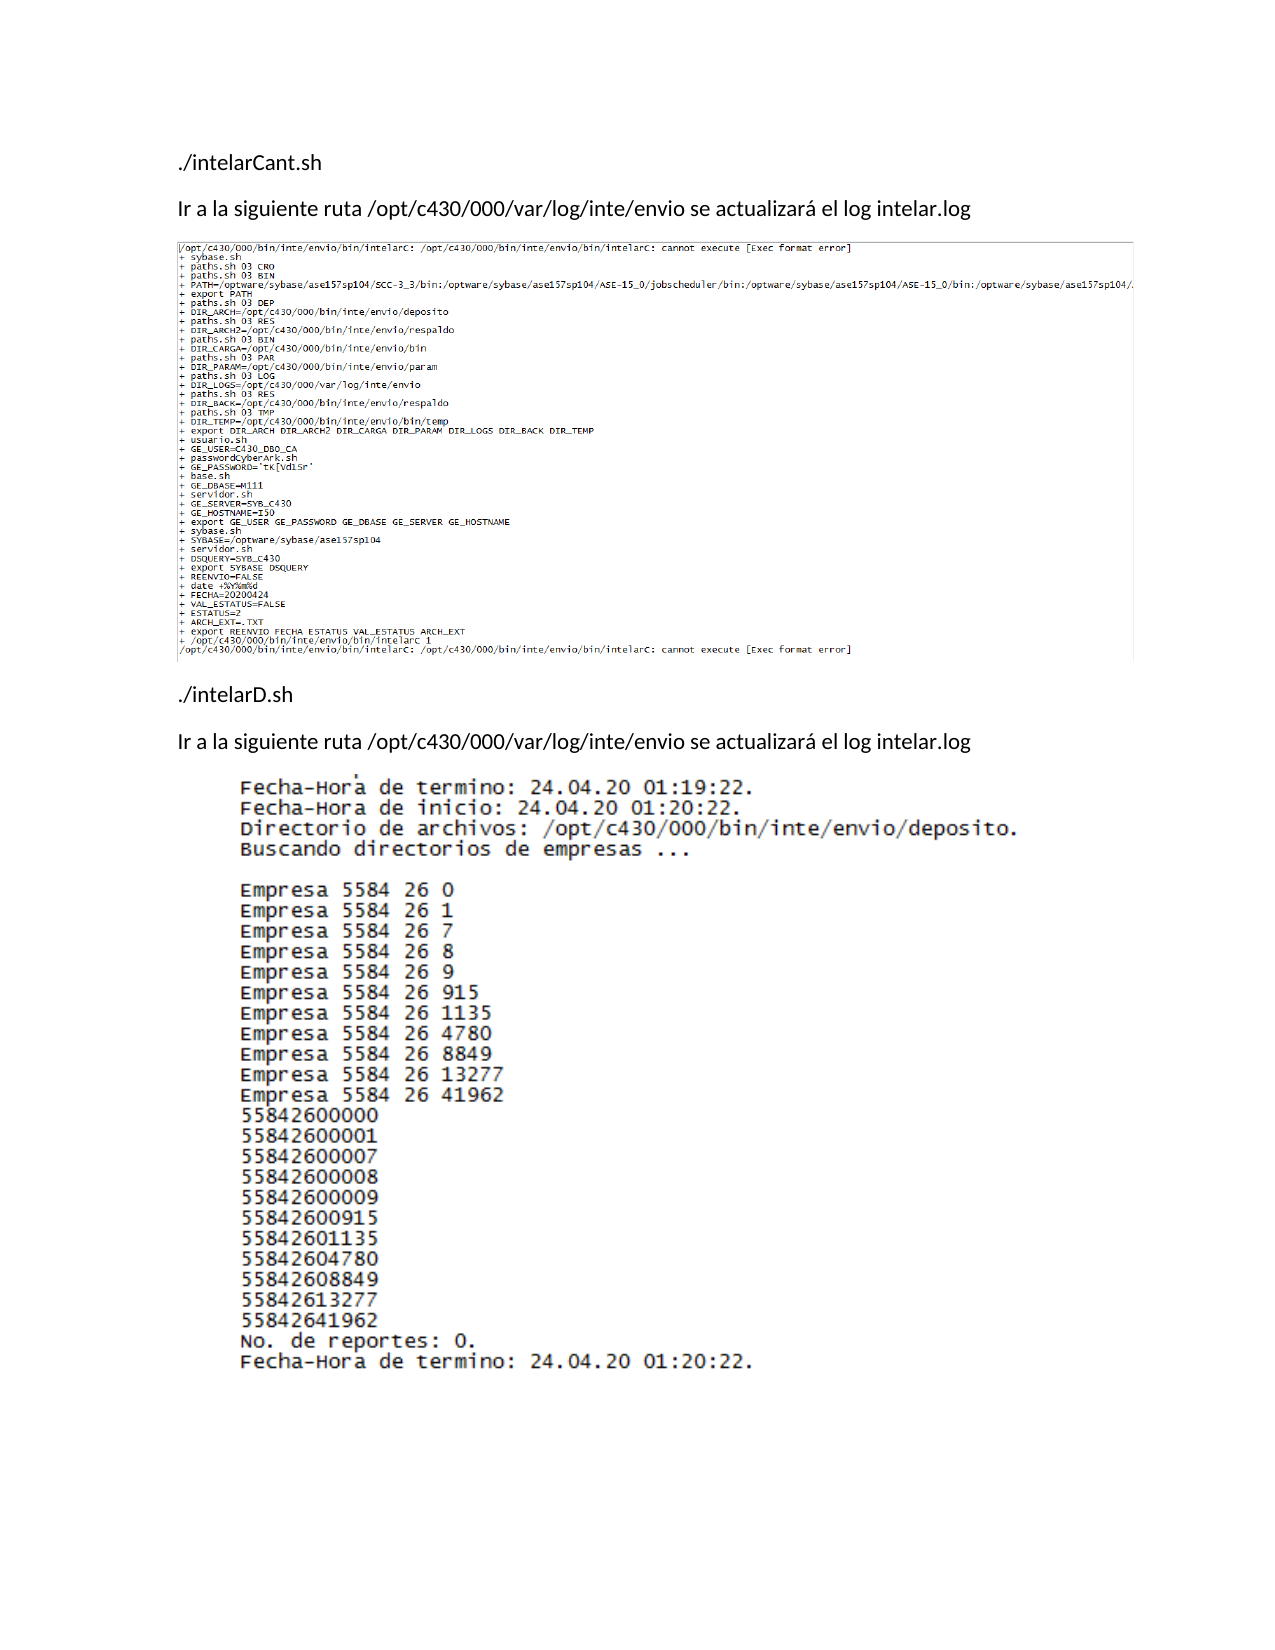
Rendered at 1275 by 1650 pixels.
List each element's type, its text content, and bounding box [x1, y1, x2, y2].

picture [177, 241, 1134, 662]
picture [239, 774, 1036, 1376]
text ./intelarCant.sh [177, 148, 1098, 176]
text Ir a la siguiente ruta /opt/c430/000/var/log/inte/envio se actualizará el log intelar.log [177, 194, 1098, 222]
text Ir a la siguiente ruta /opt/c430/000/var/log/inte/envio se actualizará el log intelar.log [177, 727, 1098, 755]
text ./intelarD.sh [177, 681, 1098, 708]
